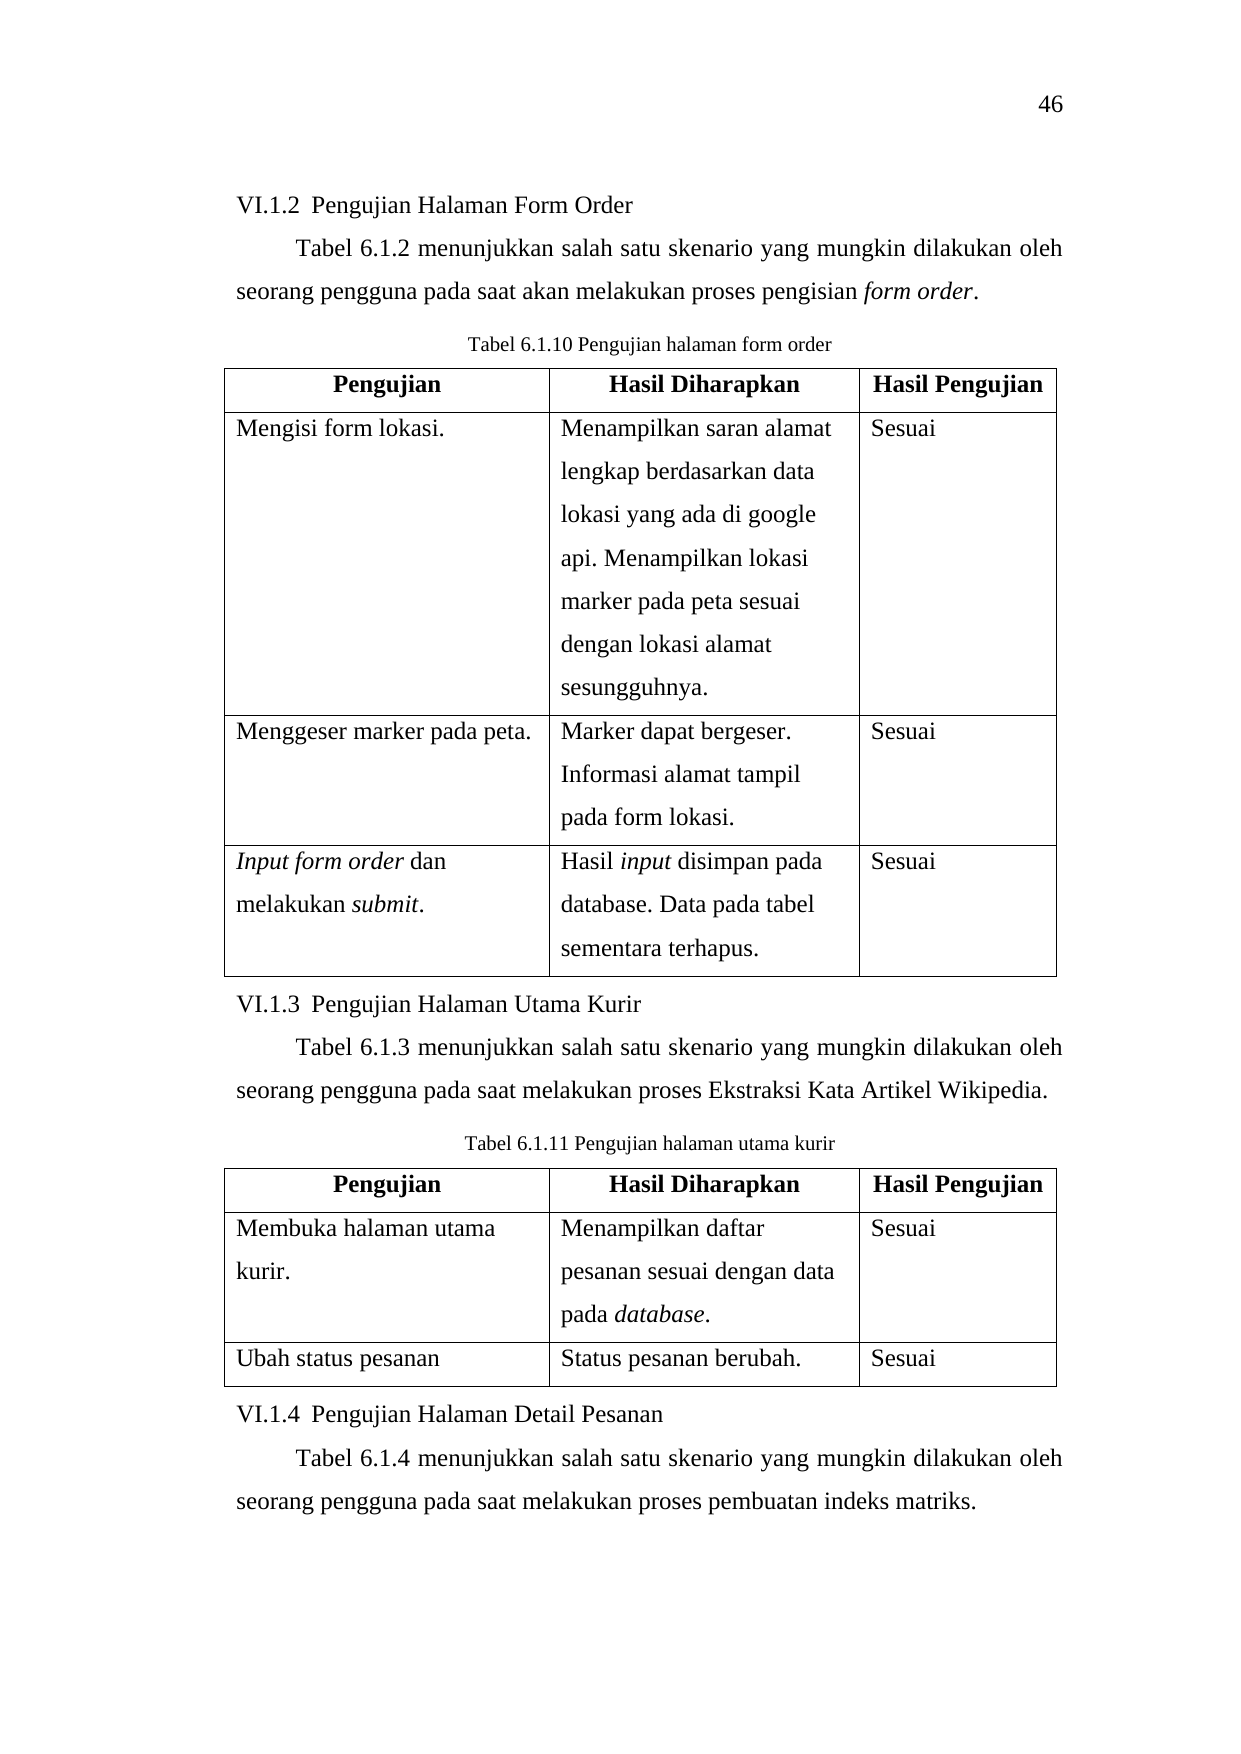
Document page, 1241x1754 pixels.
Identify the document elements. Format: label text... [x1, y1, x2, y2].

table_header Hasil Pengujian [860, 1169, 1056, 1212]
table_header Pengujian [225, 1169, 549, 1212]
subtitle Pengujian Halaman Detail Pesanan [236, 1399, 1063, 1428]
table_cell Menggeser marker pada peta. [225, 716, 549, 845]
subtitle Pengujian Halaman Utama Kurir [236, 989, 1063, 1018]
table_cell Status pesanan berubah. [550, 1343, 859, 1386]
table_cell Menampilkan daftar pesanan sesuai dengan data pada database. [550, 1213, 859, 1342]
table_cell Sesuai [860, 716, 1056, 845]
table_cell Membuka halaman utama kurir. [225, 1213, 549, 1342]
subtitle Pengujian Halaman Form Order [236, 190, 1063, 218]
table_cell Input form order dan melakukan submit. [225, 846, 549, 976]
table_cell Ubah status pesanan [225, 1343, 549, 1386]
table_cell Marker dapat bergeser. Informasi alamat tampil pada form lokasi. [550, 716, 859, 845]
table_cell Sesuai [860, 1213, 1056, 1342]
table_header Pengujian [225, 369, 549, 412]
table_cell Hasil input disimpan pada database. Data pada tabel sementara terhapus. [550, 846, 859, 976]
table_header Hasil Diharapkan [550, 1169, 859, 1212]
table_header Hasil Diharapkan [550, 369, 859, 412]
table_cell Menampilkan saran alamat lengkap berdasarkan data lokasi yang ada di google api. Menampilkan lokasi marker pada peta sesuai dengan lokasi alamat sesungguhnya. [550, 413, 859, 715]
text Tabel 6.1.3 menunjukkan salah satu skenario yang mungkin dilakukan oleh seorang pengguna pada saat melakukan proses Ekstraksi Kata Artikel Wikipedia. [236, 1032, 1063, 1104]
table_cell Sesuai [860, 1343, 1056, 1386]
table_cell Sesuai [860, 413, 1056, 715]
text Tabel 6.1.2 menunjukkan salah satu skenario yang mungkin dilakukan oleh seorang pengguna pada saat akan melakukan proses pengisian form order. [236, 233, 1063, 305]
text Tabel 6.1.4 menunjukkan salah satu skenario yang mungkin dilakukan oleh seorang pengguna pada saat melakukan proses pembuatan indeks matriks. [236, 1443, 1063, 1514]
table_header Hasil Pengujian [860, 369, 1056, 412]
table_cell Sesuai [860, 846, 1056, 976]
table_cell Mengisi form lokasi. [225, 413, 549, 715]
